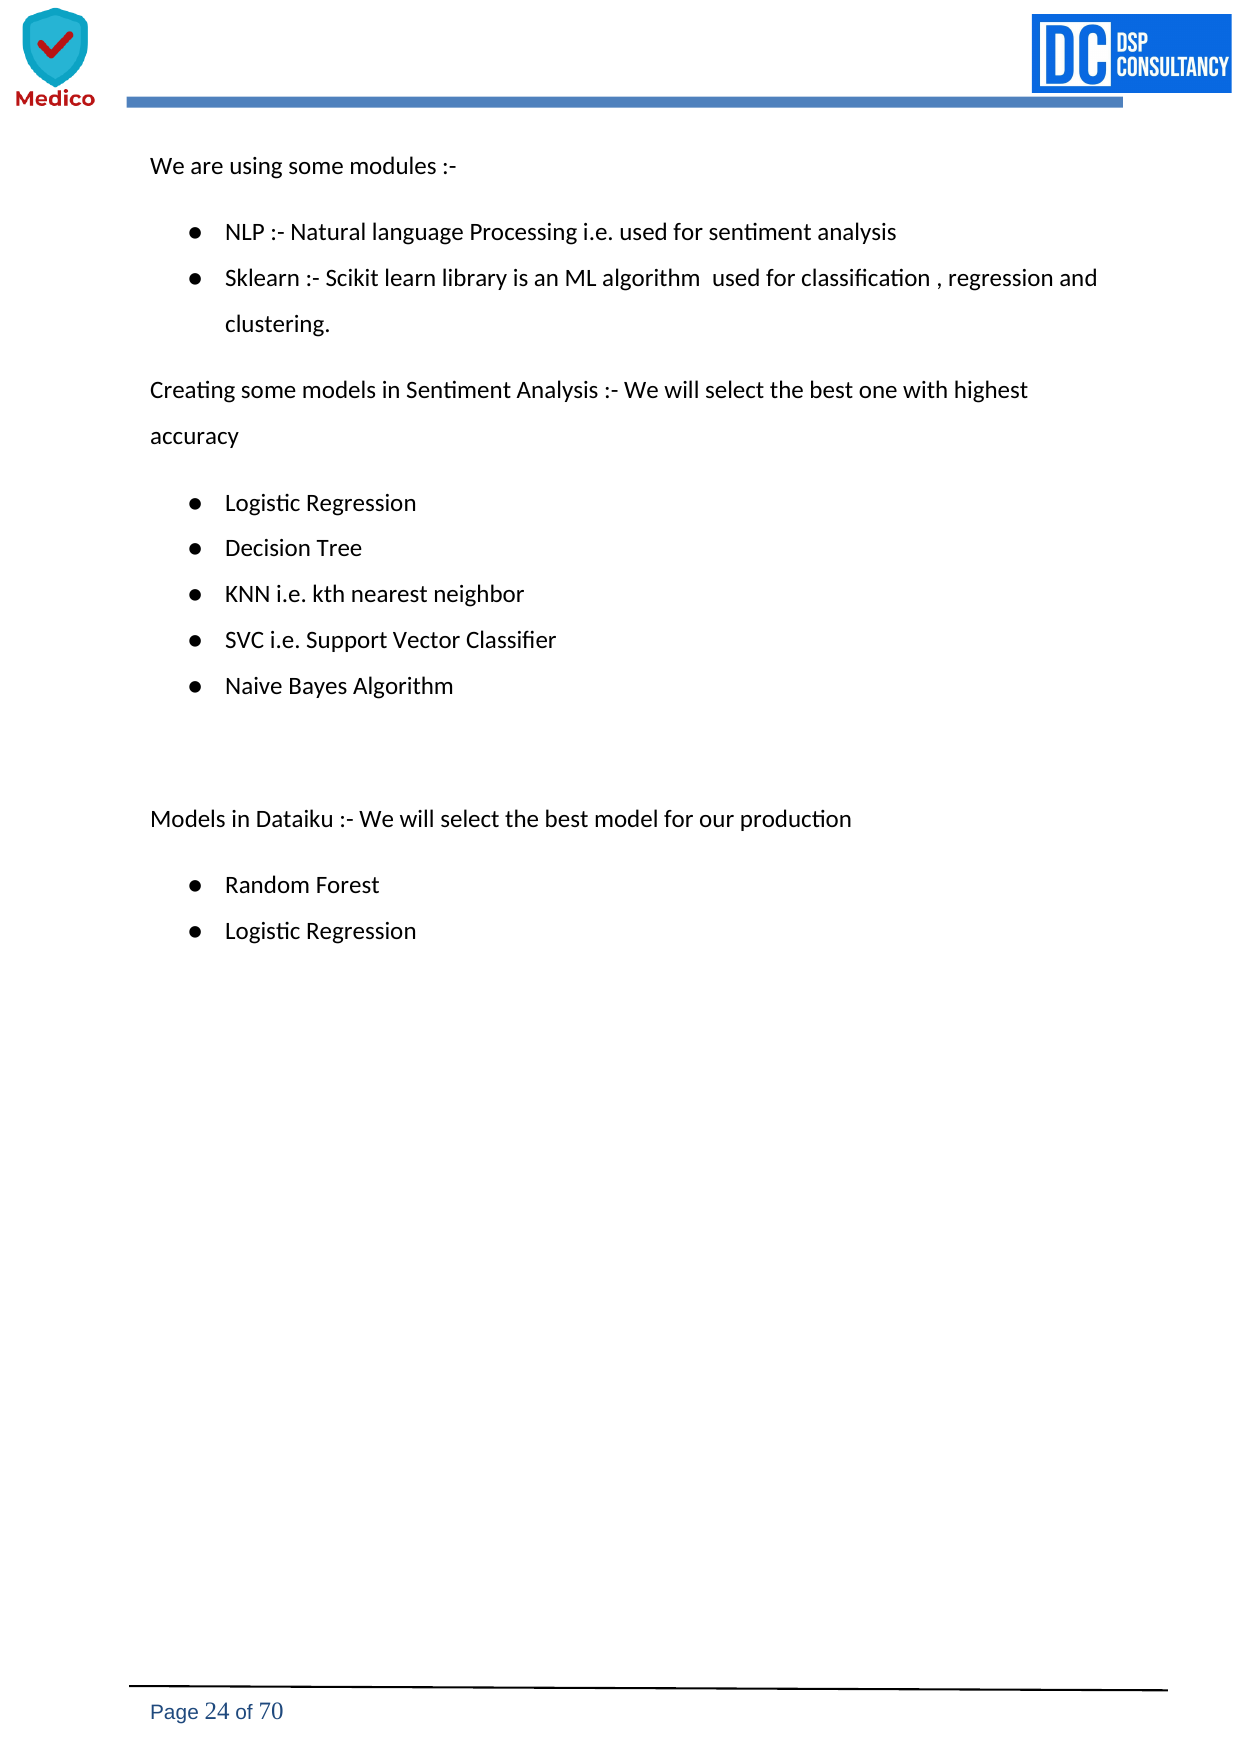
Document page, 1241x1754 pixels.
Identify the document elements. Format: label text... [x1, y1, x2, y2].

text Models in Dataiku :- We will select the best model for our production [150, 803, 1122, 833]
list Sklearn :- Scikit learn library is an ML algorithm used for classification , regression and clustering. [187, 262, 1122, 338]
picture [6, 5, 102, 110]
list NLP :- Natural language Processing i.e. used for sentiment analysis [187, 217, 1122, 247]
list Logistic Regression [187, 487, 1122, 517]
text Creating some models in Sentiment Analysis :- We will select the best one with highest accuracy [150, 374, 1122, 451]
list Decision Tree [187, 533, 1122, 563]
list Random Forest [187, 869, 1122, 900]
list KNN i.e. kth nearest neighbor [187, 578, 1122, 609]
picture [1031, 14, 1232, 93]
list Naive Bayes Algorithm [187, 670, 1122, 700]
list Logistic Regression [187, 915, 1122, 946]
list SVC i.e. Support Vector Classifier [187, 624, 1122, 654]
text We are using some modules :- [150, 150, 1122, 181]
